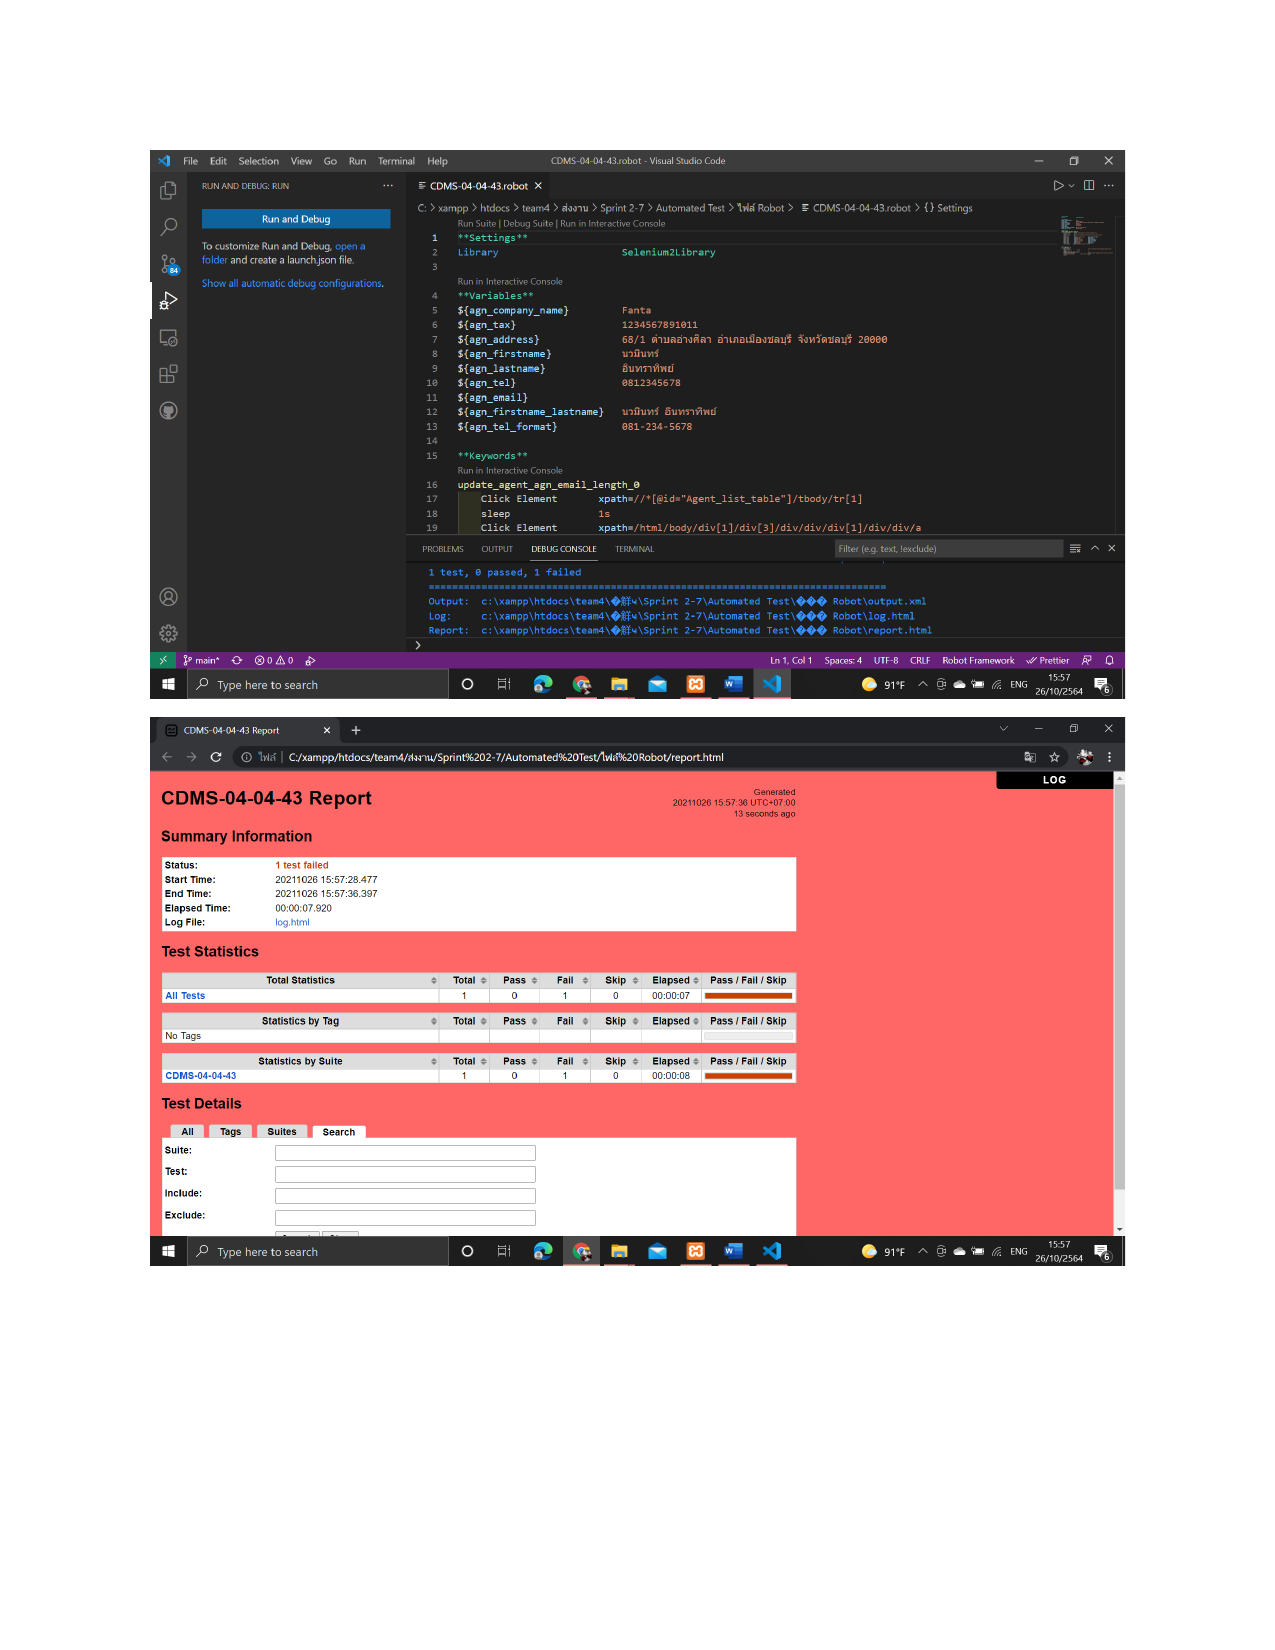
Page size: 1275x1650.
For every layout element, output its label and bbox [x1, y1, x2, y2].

picture [150, 717, 1125, 1266]
picture [150, 150, 1125, 699]
